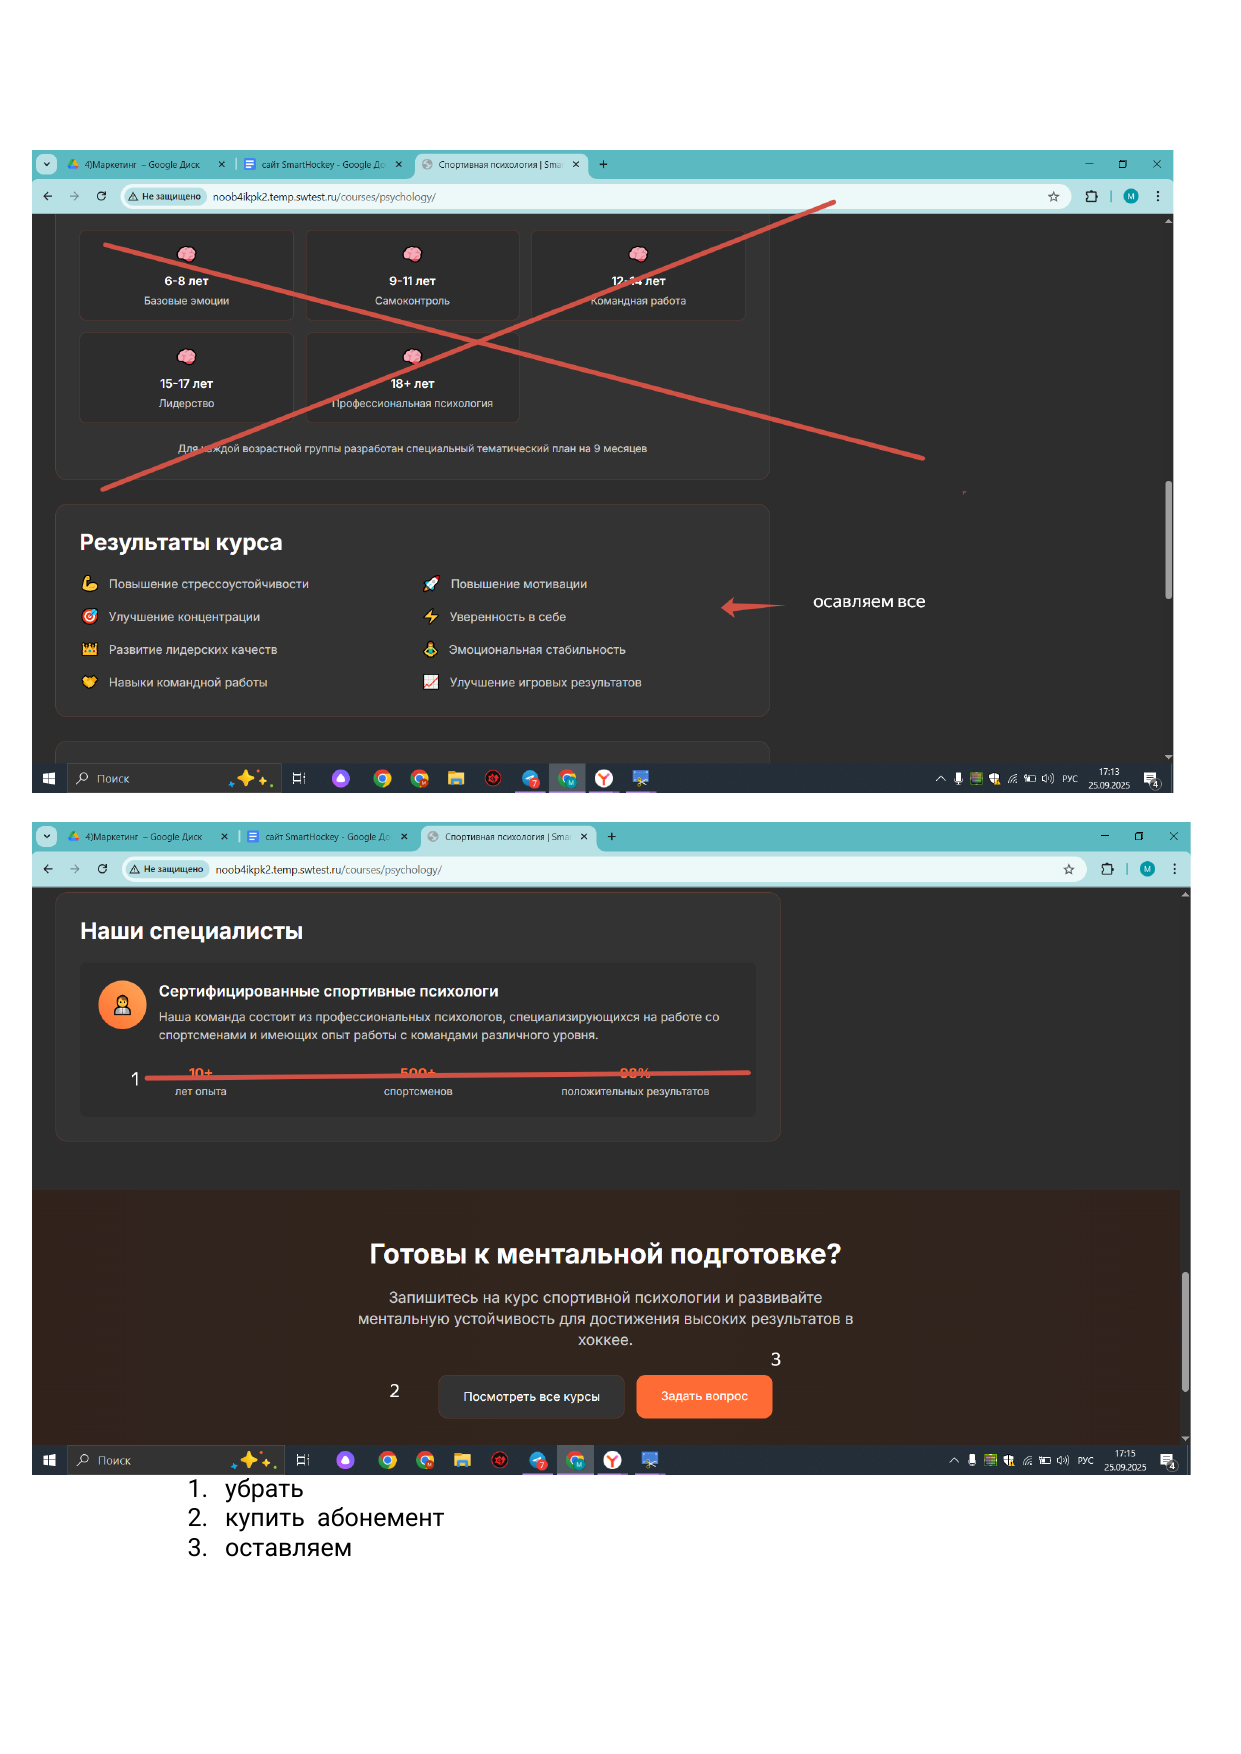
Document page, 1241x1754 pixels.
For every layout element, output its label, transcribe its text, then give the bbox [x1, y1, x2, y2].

list купить абонемент [187, 1504, 1090, 1533]
picture [32, 150, 1174, 793]
list оставляем [187, 1533, 1090, 1562]
list убрать [187, 1475, 1090, 1504]
picture [32, 822, 1191, 1475]
